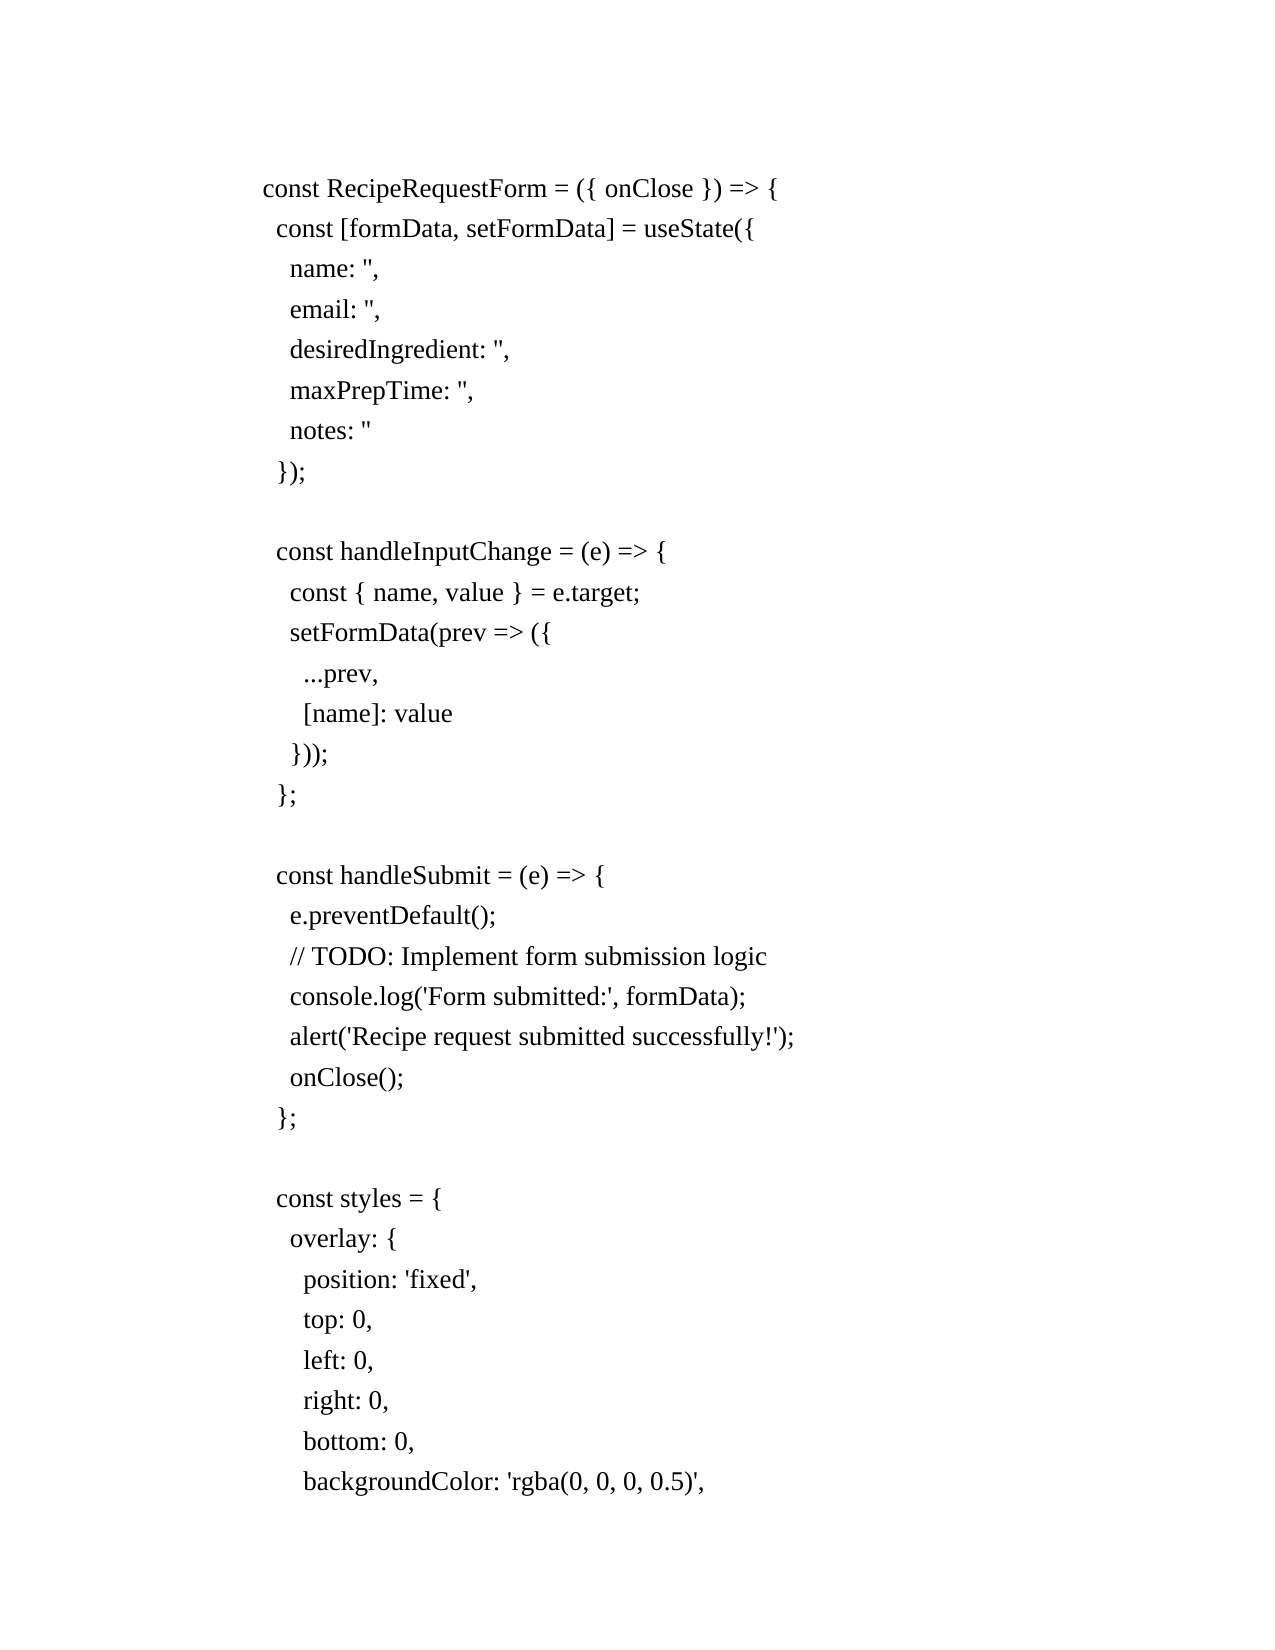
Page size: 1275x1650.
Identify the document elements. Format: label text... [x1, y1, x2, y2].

list ...prev, [262, 657, 1125, 688]
list notes: '' [262, 414, 1125, 445]
list const RecipeRequestForm = ({ onClose }) => { [262, 172, 1125, 203]
list right: 0, [262, 1384, 1125, 1415]
list email: '', [262, 293, 1125, 324]
list }); [262, 454, 1125, 486]
list name: '', [262, 252, 1125, 284]
list bottom: 0, [262, 1424, 1125, 1456]
list backgroundColor: 'rgba(0, 0, 0, 0.5)', [262, 1465, 1125, 1496]
list const handleSubmit = (e) => { [262, 859, 1125, 890]
list position: 'fixed', [262, 1263, 1125, 1294]
list console.log('Form submitted:', formData); [262, 980, 1125, 1011]
list // TODO: Implement form submission logic [262, 939, 1125, 971]
list left: 0, [262, 1344, 1125, 1375]
list maxPrepTime: '', [262, 374, 1125, 405]
list const { name, value } = e.target; [262, 576, 1125, 607]
list top: 0, [262, 1303, 1125, 1334]
list const styles = { [262, 1182, 1125, 1213]
list overlay: { [262, 1222, 1125, 1254]
list alert('Recipe request submitted successfully!'); [262, 1020, 1125, 1052]
list onClose(); [262, 1061, 1125, 1092]
list setFormData(prev => ({ [262, 616, 1125, 647]
list })); [262, 737, 1125, 769]
list e.preventDefault(); [262, 899, 1125, 930]
list }; [262, 1101, 1125, 1132]
list }; [262, 778, 1125, 809]
list const handleInputChange = (e) => { [262, 535, 1125, 567]
list desiredIngredient: '', [262, 333, 1125, 364]
list [name]: value [262, 697, 1125, 728]
list const [formData, setFormData] = useState({ [262, 212, 1125, 243]
